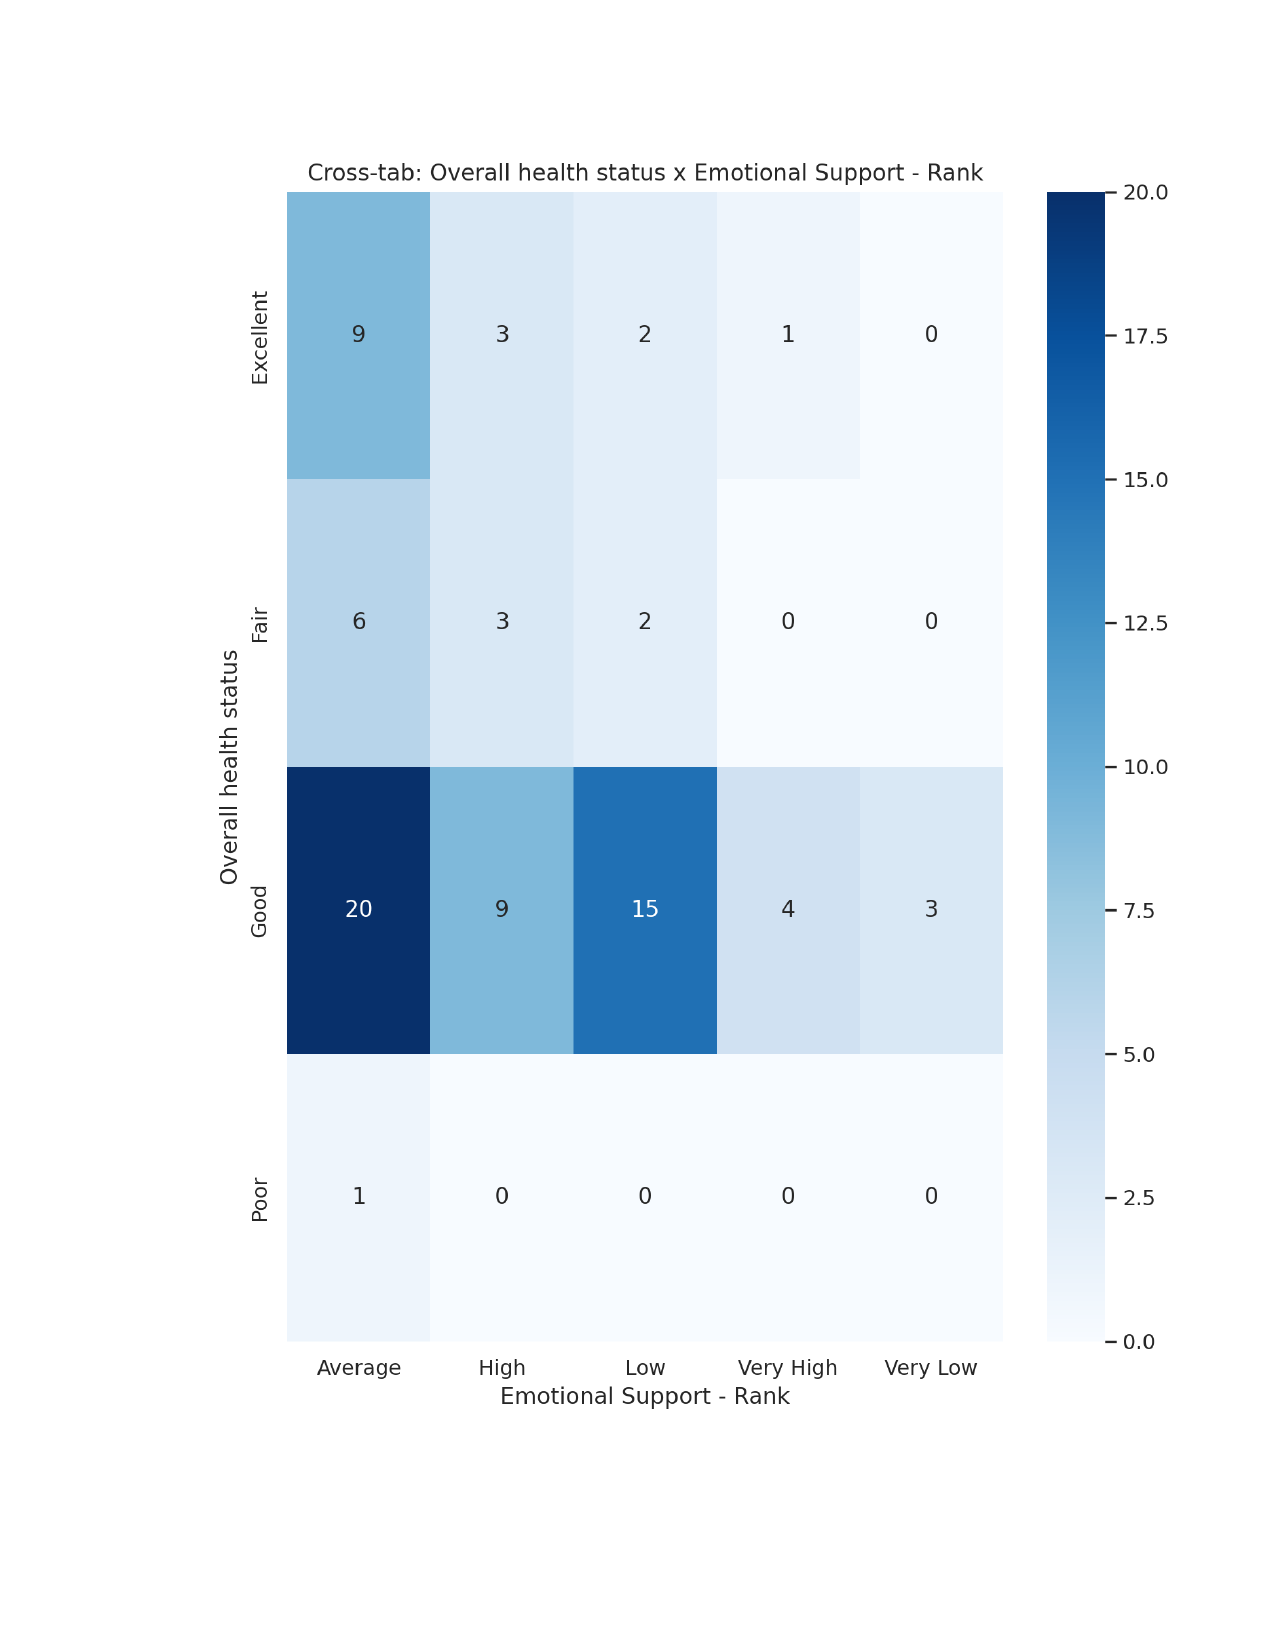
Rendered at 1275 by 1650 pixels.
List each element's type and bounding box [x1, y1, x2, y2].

picture [206, 150, 1182, 1422]
